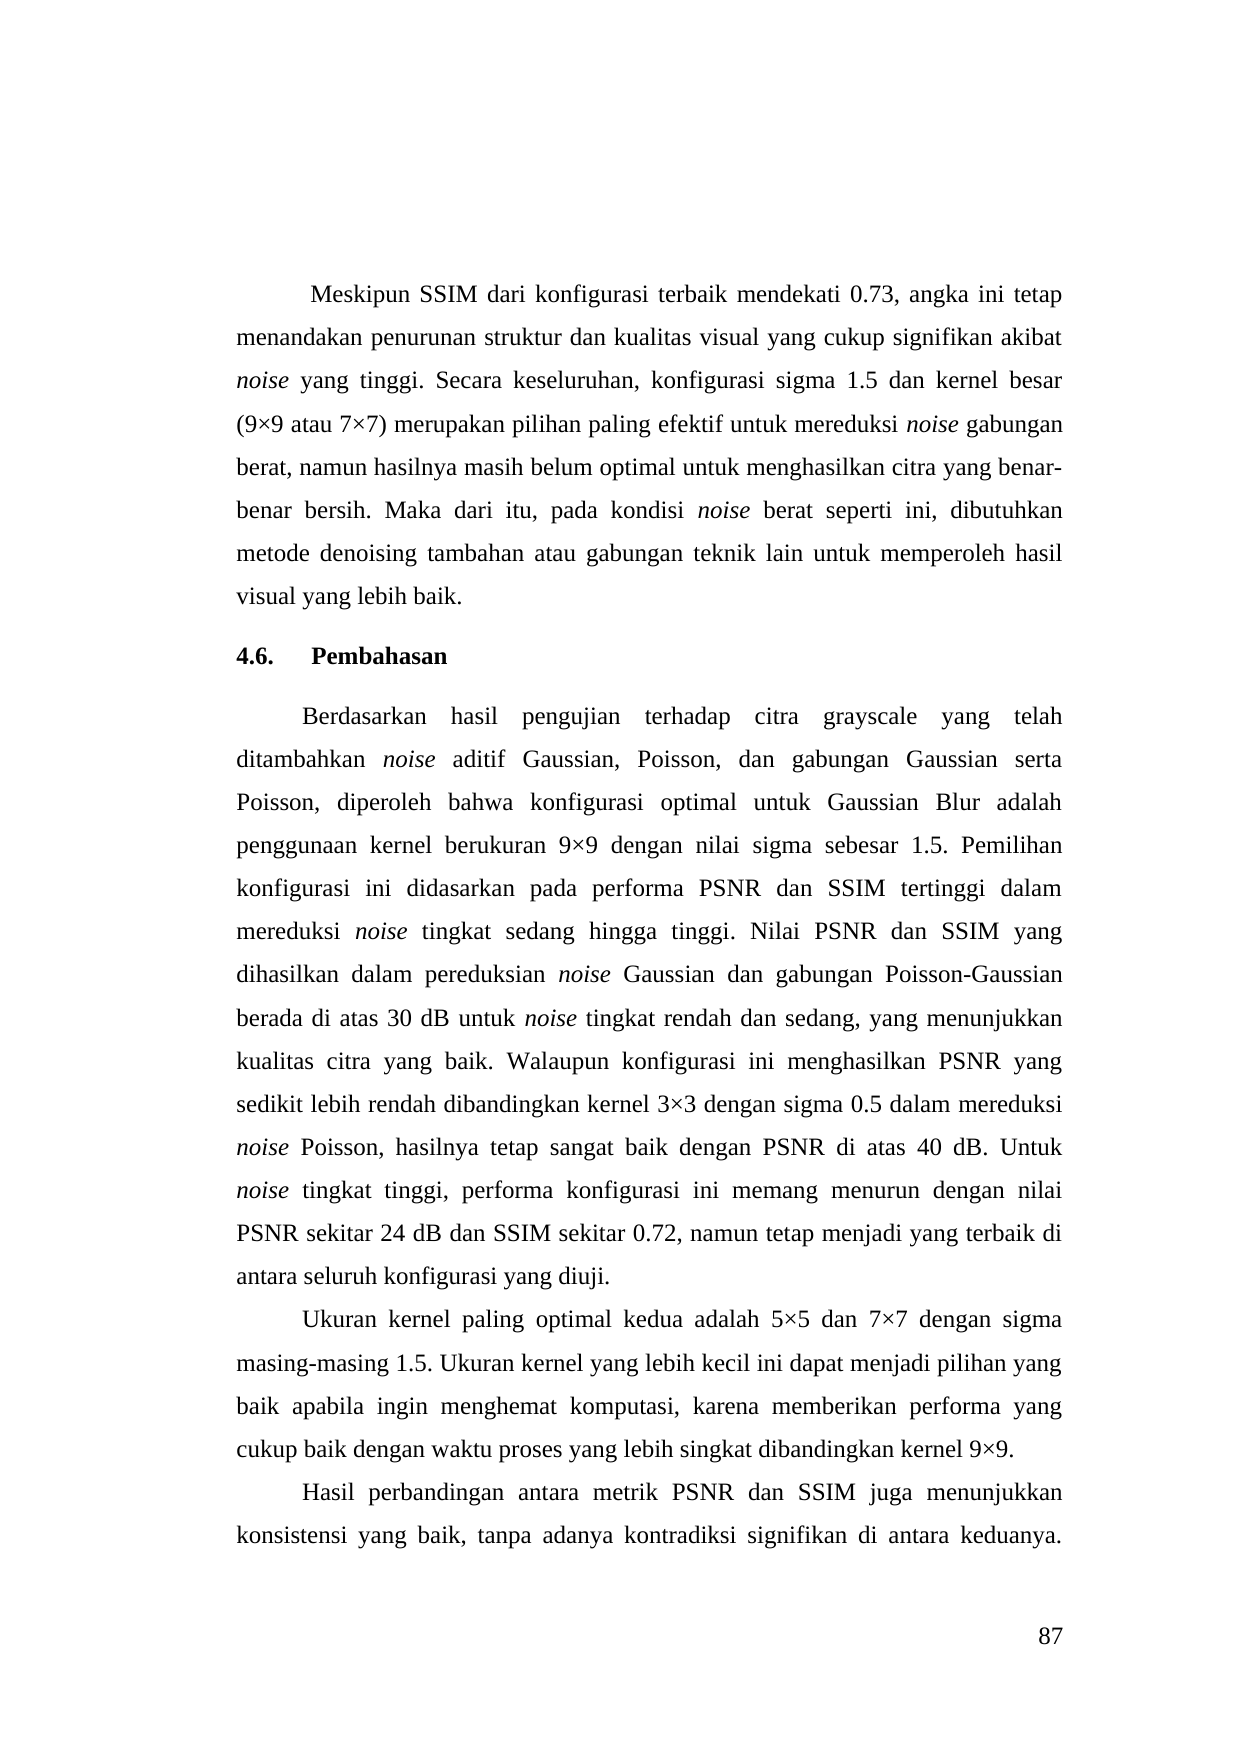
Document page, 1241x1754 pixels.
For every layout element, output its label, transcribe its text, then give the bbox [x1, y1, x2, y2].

text Berdasarkan hasil pengujian terhadap citra grayscale yang telah ditambahkan noise aditif Gaussian, Poisson, dan gabungan Gaussian serta Poisson, diperoleh bahwa konfigurasi optimal untuk Gaussian Blur adalah penggunaan kernel berukuran 9×9 dengan nilai sigma sebesar 1.5. Pemilihan konfigurasi ini didasarkan pada performa PSNR dan SSIM tertinggi dalam mereduksi noise tingkat sedang hingga tinggi. Nilai PSNR dan SSIM yang dihasilkan dalam pereduksian noise Gaussian dan gabungan Poisson-Gaussian berada di atas 30 dB untuk noise tingkat rendah dan sedang, yang menunjukkan kualitas citra yang baik. Walaupun konfigurasi ini menghasilkan PSNR yang sedikit lebih rendah dibandingkan kernel 3×3 dengan sigma 0.5 dalam mereduksi noise Poisson, hasilnya tetap sangat baik dengan PSNR di atas 40 dB. Untuk noise tingkat tinggi, performa konfigurasi ini memang menurun dengan nilai PSNR sekitar 24 dB dan SSIM sekitar 0.72, namun tetap menjadi yang terbaik di antara seluruh konfigurasi yang diuji. [236, 701, 1063, 1290]
subtitle Pembahasan [236, 641, 1063, 670]
text Ukuran kernel paling optimal kedua adalah 5×5 dan 7×7 dengan sigma masing-masing 1.5. Ukuran kernel yang lebih kecil ini dapat menjadi pilihan yang baik apabila ingin menghemat komputasi, karena memberikan performa yang cukup baik dengan waktu proses yang lebih singkat dibandingkan kernel 9×9. [236, 1304, 1063, 1463]
text Meskipun SSIM dari konfigurasi terbaik mendekati 0.73, angka ini tetap menandakan penurunan struktur dan kualitas visual yang cukup signifikan akibat noise yang tinggi. Secara keseluruhan, konfigurasi sigma 1.5 dan kernel besar (9×9 atau 7×7) merupakan pilihan paling efektif untuk mereduksi noise gabungan berat, namun hasilnya masih belum optimal untuk menghasilkan citra yang benar-benar bersih. Maka dari itu, pada kondisi noise berat seperti ini, dibutuhkan metode denoising tambahan atau gabungan teknik lain untuk memperoleh hasil visual yang lebih baik. [236, 279, 1063, 610]
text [236, 1477, 1063, 1549]
